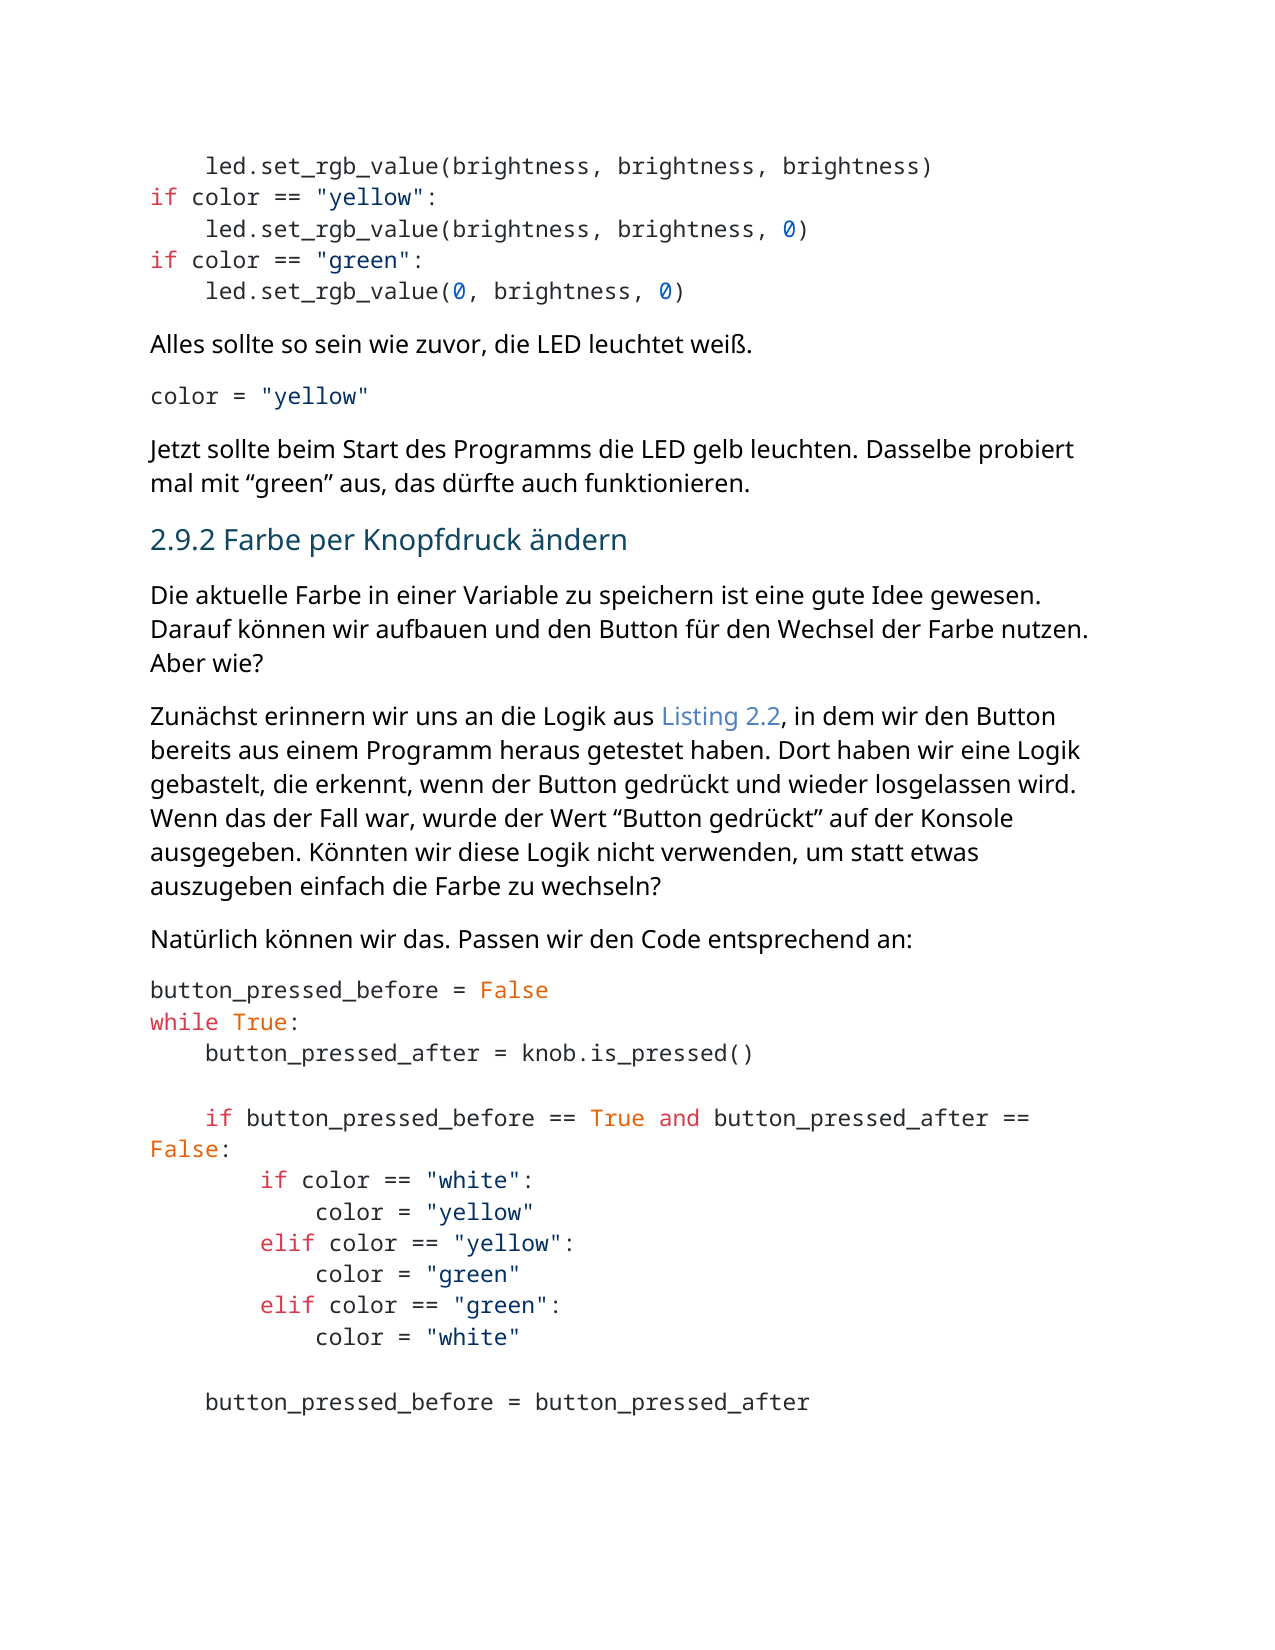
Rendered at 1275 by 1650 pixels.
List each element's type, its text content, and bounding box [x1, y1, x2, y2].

text button_pressed_before = False while True: button_pressed_after = knob.is_pressed() if button_pressed_before == True and button_pressed_after == False: if color == "white": color = "yellow" elif color == "yellow": color = "green" elif color == "green": color = "white" button_pressed_before = button_pressed_after [150, 974, 1125, 1417]
text Natürlich können wir das. Passen wir den Code entsprechend an: [150, 921, 1125, 955]
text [150, 150, 1125, 306]
text Jetzt sollte beim Start des Programms die LED gelb leuchten. Dasselbe probiert mal mit “green” aus, das dürfte auch funktionieren. [150, 432, 1125, 500]
subtitle 2.9.2 Farbe per Knopfdruck ändern [150, 519, 1125, 558]
text Alles sollte so sein wie zuvor, die LED leuchtet weiß. [150, 327, 1125, 361]
text color = "yellow" [150, 380, 1125, 411]
text Die aktuelle Farbe in einer Variable zu speichern ist eine gute Idee gewesen. Darauf können wir aufbauen und den Button für den Wechsel der Farbe nutzen. Aber wie? [150, 577, 1125, 679]
text Zunächst erinnern wir uns an die Logik aus Listing 2.2, in dem wir den Button bereits aus einem Programm heraus getestet haben. Dort haben wir eine Logik gebastelt, die erkennt, wenn der Button gedrückt und wieder losgelassen wird. Wenn das der Fall war, wurde der Wert “Button gedrückt” auf der Konsole ausgegeben. Könnten wir diese Logik nicht verwenden, um statt etwas auszugeben einfach die Farbe zu wechseln? [150, 698, 1125, 903]
